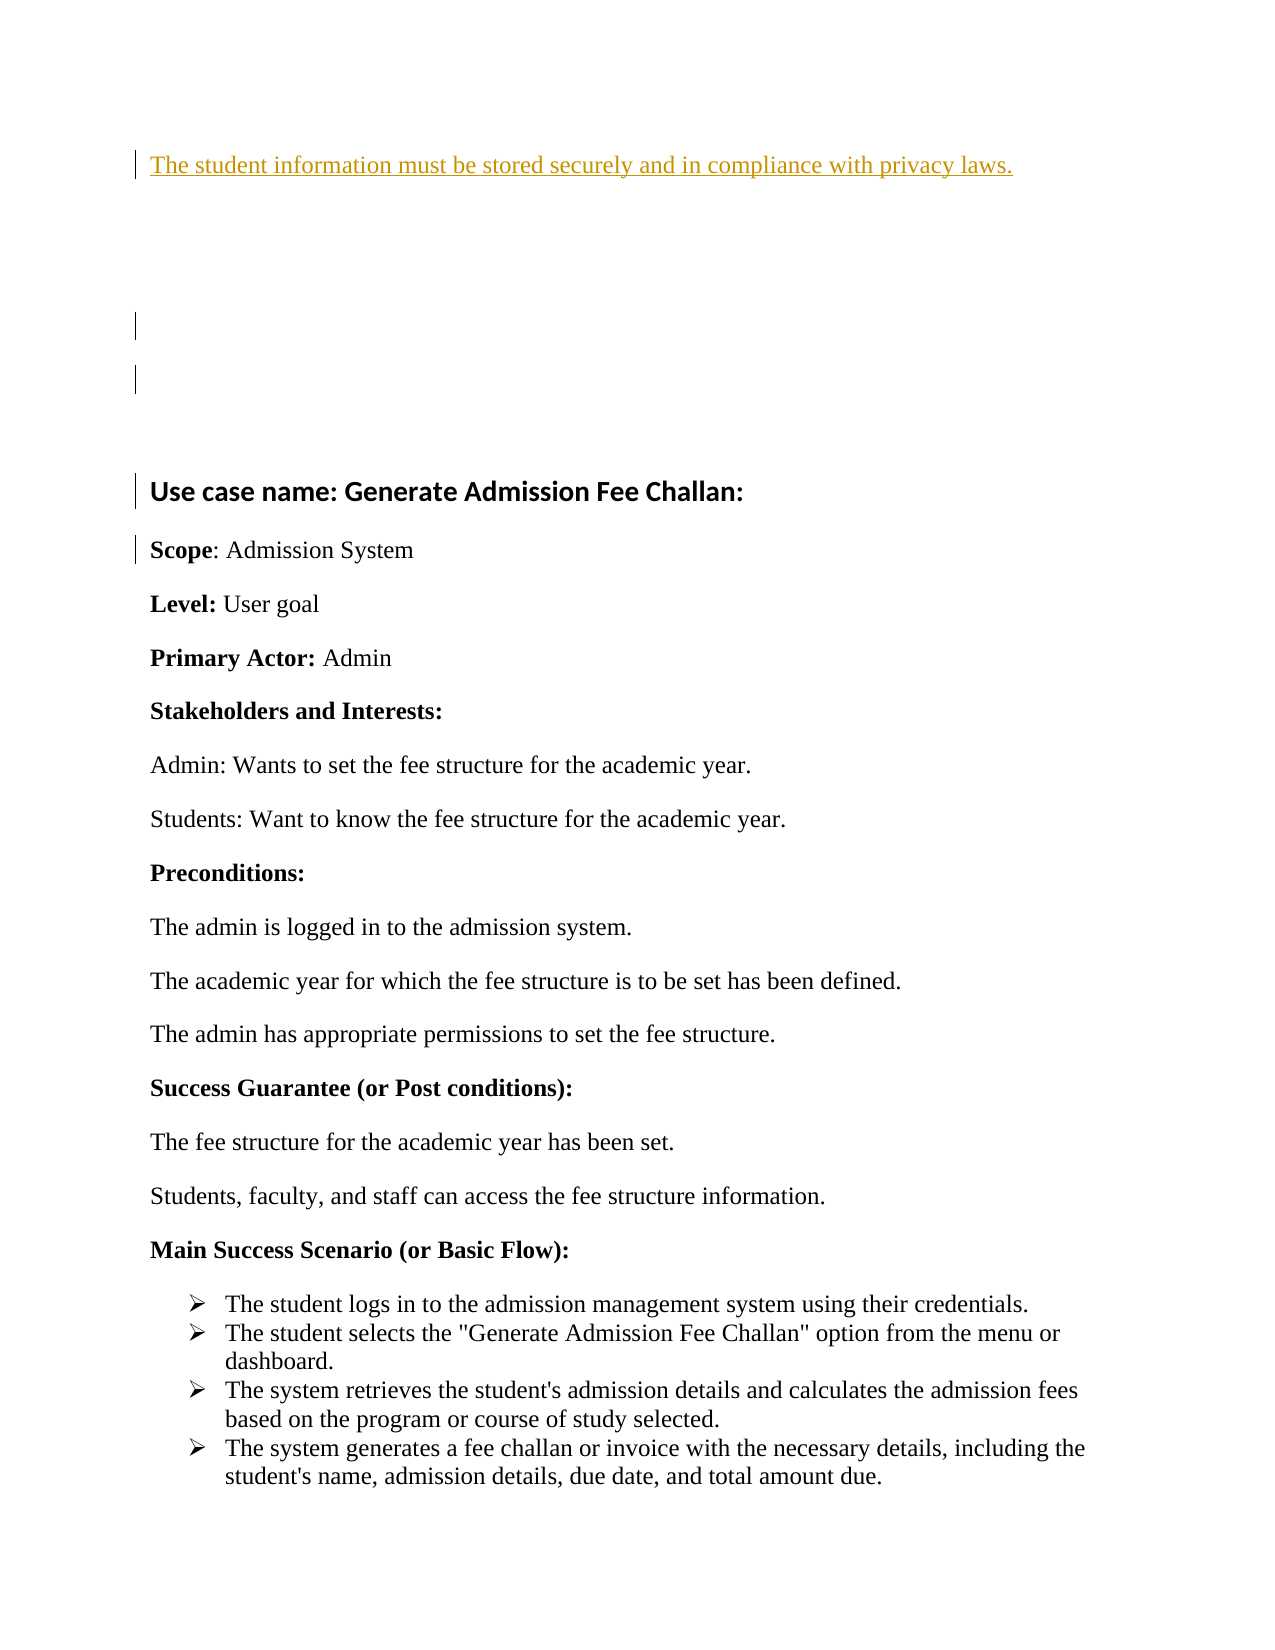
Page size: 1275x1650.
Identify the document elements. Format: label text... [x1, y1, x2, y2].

list The student logs in to the admission management system using their credentials. [187, 1406, 1125, 1435]
text Students: Want to know the fee structure for the academic year. [150, 922, 1125, 950]
text The admin is logged in to the admission system. [150, 1029, 1125, 1058]
text The admin has appropriate permissions to set the fee structure. [150, 1137, 1125, 1166]
text Stakeholders and Interests: [150, 814, 1125, 843]
text Students, faculty, and staff can access the fee structure information. [150, 1298, 1125, 1327]
text Level: User goal [150, 706, 1125, 735]
text Primary Actor: Admin [150, 760, 1125, 789]
text The academic year for which the fee structure is to be set has been defined. [150, 1083, 1125, 1112]
text The user may choose to pay their application fee using different payment methods, such as credit card, PayPal, or bank transfer. The system should be able to handle multiple payment methods and provide a secure and reliable payment [150, 150, 1125, 242]
list The student selects the "Generate Admission Fee Challan" option from the menu or dashboard. [187, 1440, 1125, 1498]
text Use case name: Generate Admission Fee Challan: [150, 591, 1125, 626]
text The fee structure for the academic year has been set. [150, 1245, 1125, 1273]
text Main Success Scenario (or Basic Flow): [150, 1352, 1125, 1381]
text Success Guarantee (or Post conditions): [150, 1191, 1125, 1219]
text Admin: Wants to set the fee structure for the academic year. [150, 868, 1125, 896]
text Scope: Admission System [150, 652, 1125, 681]
text Preconditions: [150, 975, 1125, 1004]
